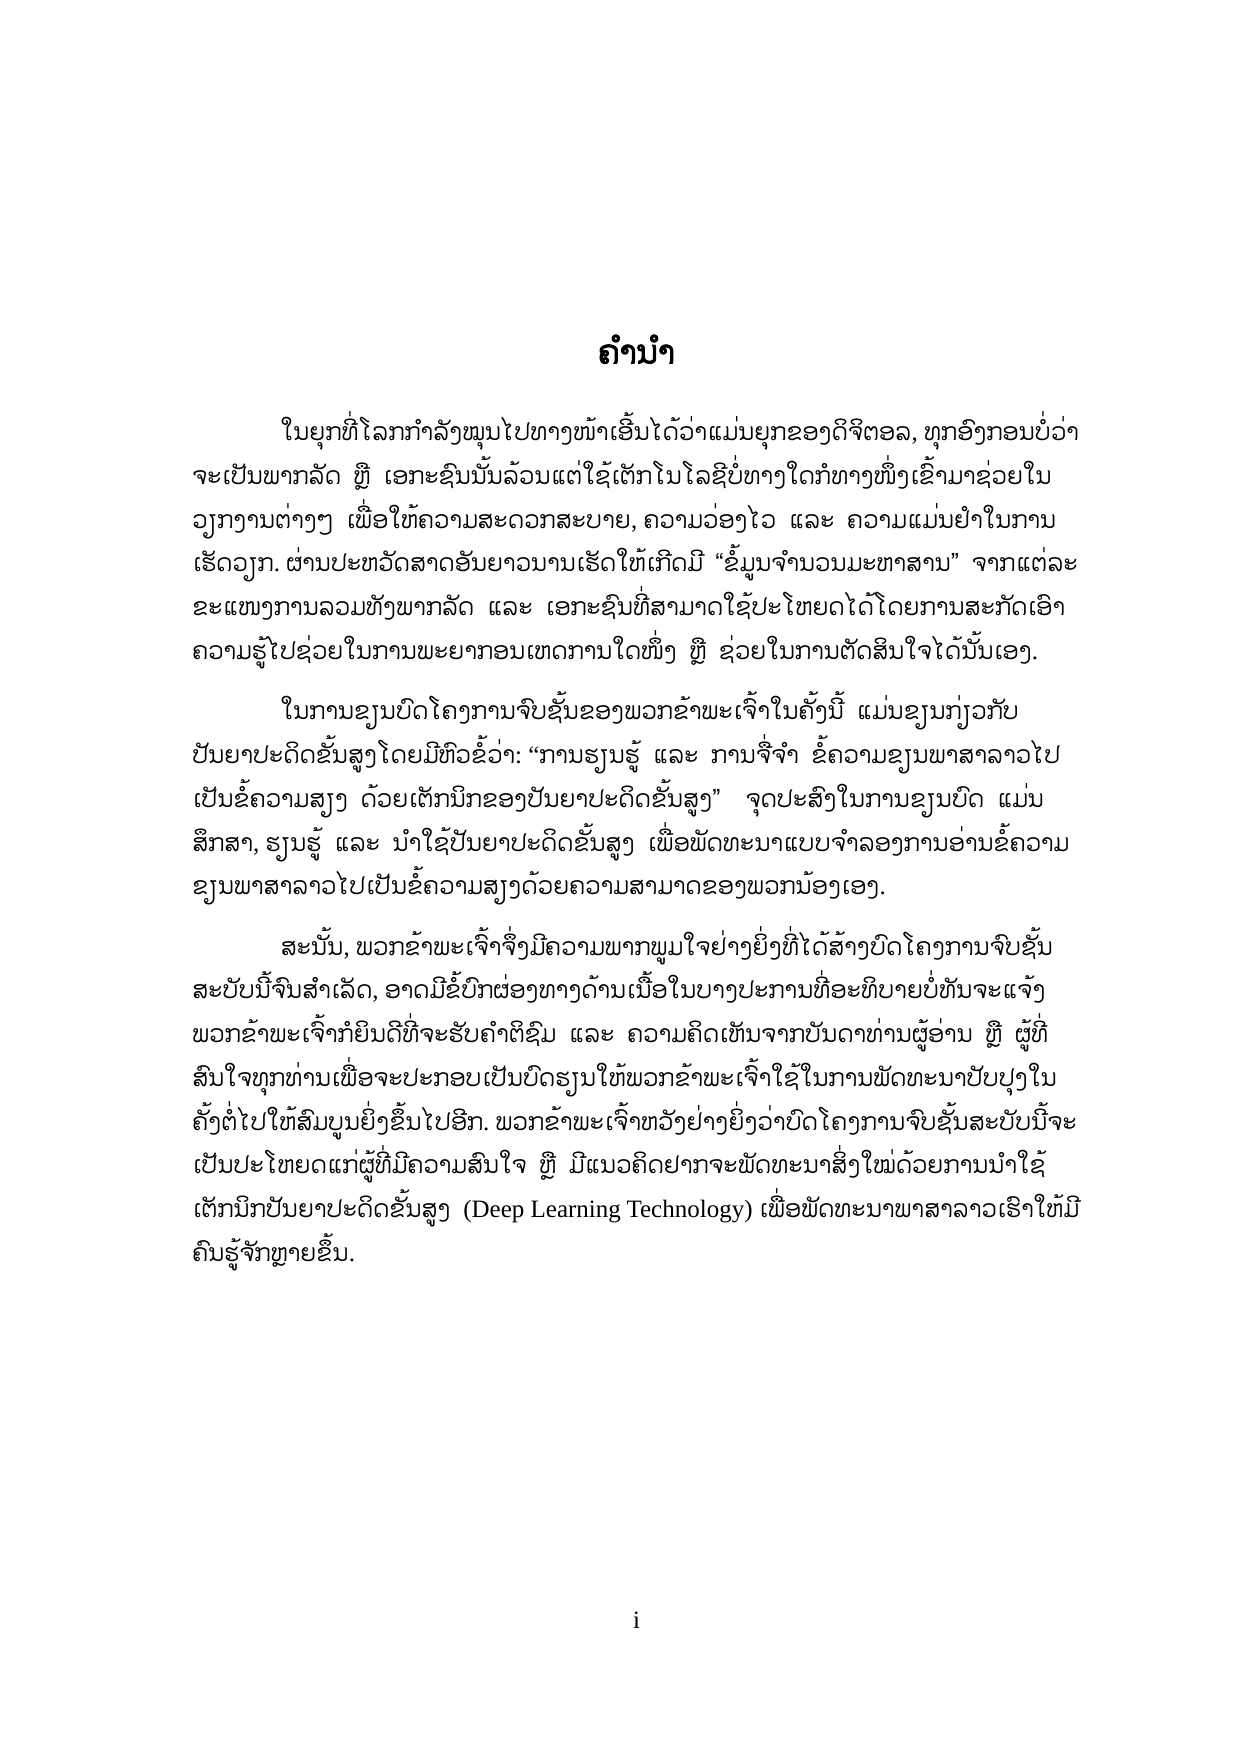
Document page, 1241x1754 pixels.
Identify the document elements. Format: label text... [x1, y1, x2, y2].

text ຄຳນຳ [192, 324, 1081, 382]
text ໃນການຂຽນບົດໂຄງການຈົບຊັ້ນຂອງພວກຂ້າພະເຈົ້າໃນຄັ້ງນີ້ ແມ່ນຂຽນກ່ຽວກັບ ປັນຍາປະດິດຂັ້ນສູງໂດຍມີຫົວຂໍ້ວ່າ: “ການຮຽນຮູ້ ແລະ ການຈື່ຈຳ ຂໍ້ຄວາມຂຽນພາສາລາວໄປເປັນຂໍ້ຄວາມສຽງ ດ້ວຍເຕັກນິກຂອງປັນຍາປະດິດຂັ້ນສູງ” ຈຸດປະສົງໃນການຂຽນບົດ ແມ່ນສຶກສາ, ຮຽນຮູ້ ແລະ ນຳໃຊ້ປັນຍາປະດິດຂັ້ນສູງ ເພື່ອພັດທະນາແບບຈຳລອງການອ່ານຂໍ້ຄວາມຂຽນພາສາລາວໄປເປັນຂໍ້ຄວາມສຽງດ້ວຍຄວາມສາມາດຂອງພວກນ້ອງເອງ. [192, 690, 1081, 909]
text ສະນັ້ນ, ພວກຂ້າພະເຈົ້າຈຶ່ງມີຄວາມພາກພູມໃຈຢ່າງຍິ່ງທີ່ໄດ້ສ້າງບົດໂຄງການຈົບຊັ້ນ ສະບັບນີ້ຈົນສຳເລັດ, ອາດມີຂໍ້ບົກຜ່ອງທາງດ້ານເນື້ອໃນບາງປະການທີ່ອະທິບາຍບໍ່ທັນຈະແຈ້ງ ພວກຂ້າພະເຈົ້າກໍຍິນດີທີ່ຈະຮັບຄຳຕິຊົມ ແລະ ຄວາມຄິດເຫັນຈາກບັນດາທ່ານຜູ້ອ່ານ ຫຼື ຜູ້ທີ່ ສົນໃຈທຸກທ່ານເພື່ອຈະປະກອບເປັນບົດຮຽນໃຫ້ພວກຂ້າພະເຈົ້າໃຊ້ໃນການພັດທະນາປັບປຸງໃນຄັ້ງຕໍ່ໄປໃຫ້ສົມບູນຍິ່ງຂຶ້ນໄປອີກ. ພວກຂ້າພະເຈົ້າຫວັງຢ່າງຍິ່ງວ່າບົດໂຄງການຈົບຊັ້ນສະບັບນີ້ຈະເປັນປະໂຫຍດແກ່ຜູ້ທີ່ມີຄວາມສົນໃຈ ຫຼື ມີແນວຄິດຢາກຈະພັດທະນາສິ່ງໃໝ່ດ້ວຍການນຳໃຊ້ເຕັກນິກປັນຍາປະດິດຂັ້ນສູງ (Deep Learning Technology) ເພື່ອພັດທະນາພາສາລາວເຮົາໃຫ້ມີຄົນຮູ້ຈັກຫຼາຍຂຶ້ນ. [192, 926, 1081, 1276]
text ໃນຍຸກທີ່ໂລກກຳລັງໝຸນໄປທາງໜ້າເອີ້ນໄດ້ວ່າແມ່ນຍຸກຂອງດິຈິຕອລ, ທຸກອົງກອນບໍ່ວ່າ ຈະເປັນພາກລັດ ຫຼື ເອກະຊົນນັ້ນລ້ວນແຕ່ໃຊ້ເຕັກໂນໂລຊີບໍ່ທາງໃດກໍທາງໜຶ່ງເຂົ້າມາຊ່ວຍໃນ ວຽກງານຕ່າງໆ ເພື່ອໃຫ້ຄວາມສະດວກສະບາຍ, ຄວາມວ່ອງໄວ ແລະ ຄວາມແມ່ນຢໍາໃນການ ເຮັດວຽກ. ຜ່ານປະຫວັດສາດອັນຍາວນານເຮັດໃຫ້ເກີດມີ “ຂໍ້ມູນຈຳນວນມະຫາສານ” ຈາກແຕ່ລະຂະແໜງການລວມທັງພາກລັດ ແລະ ເອກະຊົນທີ່ສາມາດໃຊ້ປະໂຫຍດໄດ້ໂດຍການສະກັດເອົາ ຄວາມຮູ້ໄປຊ່ວຍໃນການພະຍາກອນເຫດການໃດໜຶ່ງ ຫຼື ຊ່ວຍໃນການຕັດສິນໃຈໄດ້ນັ້ນເອງ. [192, 411, 1081, 673]
